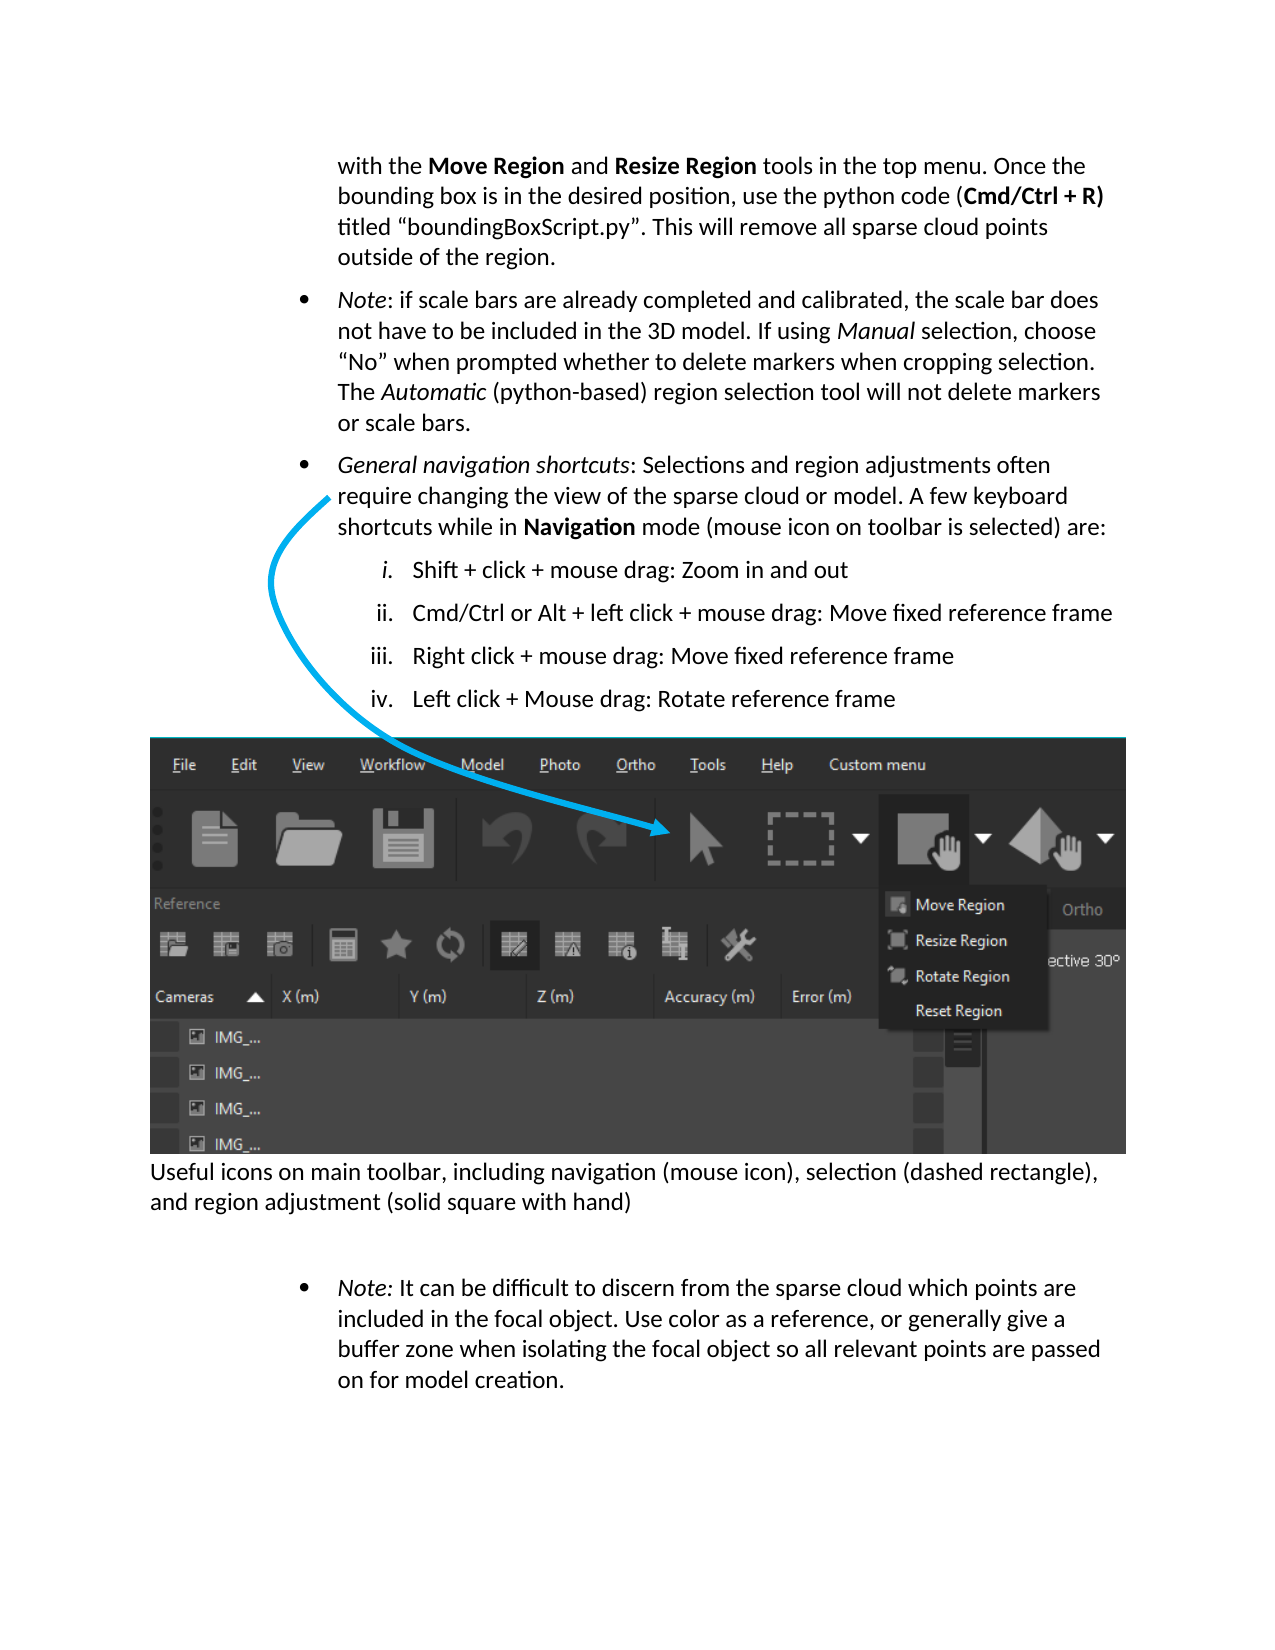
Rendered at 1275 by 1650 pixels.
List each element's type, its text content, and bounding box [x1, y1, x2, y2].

list Note: if scale bars are already completed and calibrated, the scale bar does not have to be included in the 3D model. If using Manual selection, choose “No” when prompted whether to delete markers when cropping selection. The Automatic (python-based) region selection tool will not delete markers or scale bars. [300, 284, 1125, 437]
list Cmd/Ctrl or Alt + left click + mouse drag: Move fixed reference frame [394, 597, 1125, 627]
list Note: It can be difficult to discern from the sparse cloud which points are included in the focal object. Use color as a reference, or generally give a buffer zone when isolating the focal object so all relevant points are passed on for model creation. [300, 1273, 1125, 1395]
list Left click + Mouse drag: Rotate reference frame [394, 683, 1125, 713]
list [300, 150, 1125, 272]
list Right click + mouse drag: Move fixed reference frame [394, 640, 1125, 670]
picture [150, 737, 1126, 1154]
list General navigation shortcuts: Selections and region adjustments often require changing the view of the sparse cloud or model. A few keyboard shortcuts while in Navigation mode (mouse icon on toolbar is selected) are: [300, 450, 1125, 541]
text Useful icons on main toolbar, including navigation (mouse icon), selection (dashed rectangle), and region adjustment (solid square with hand) [150, 1156, 1125, 1217]
list Shift + click + mouse drag: Zoom in and out [394, 554, 1125, 584]
